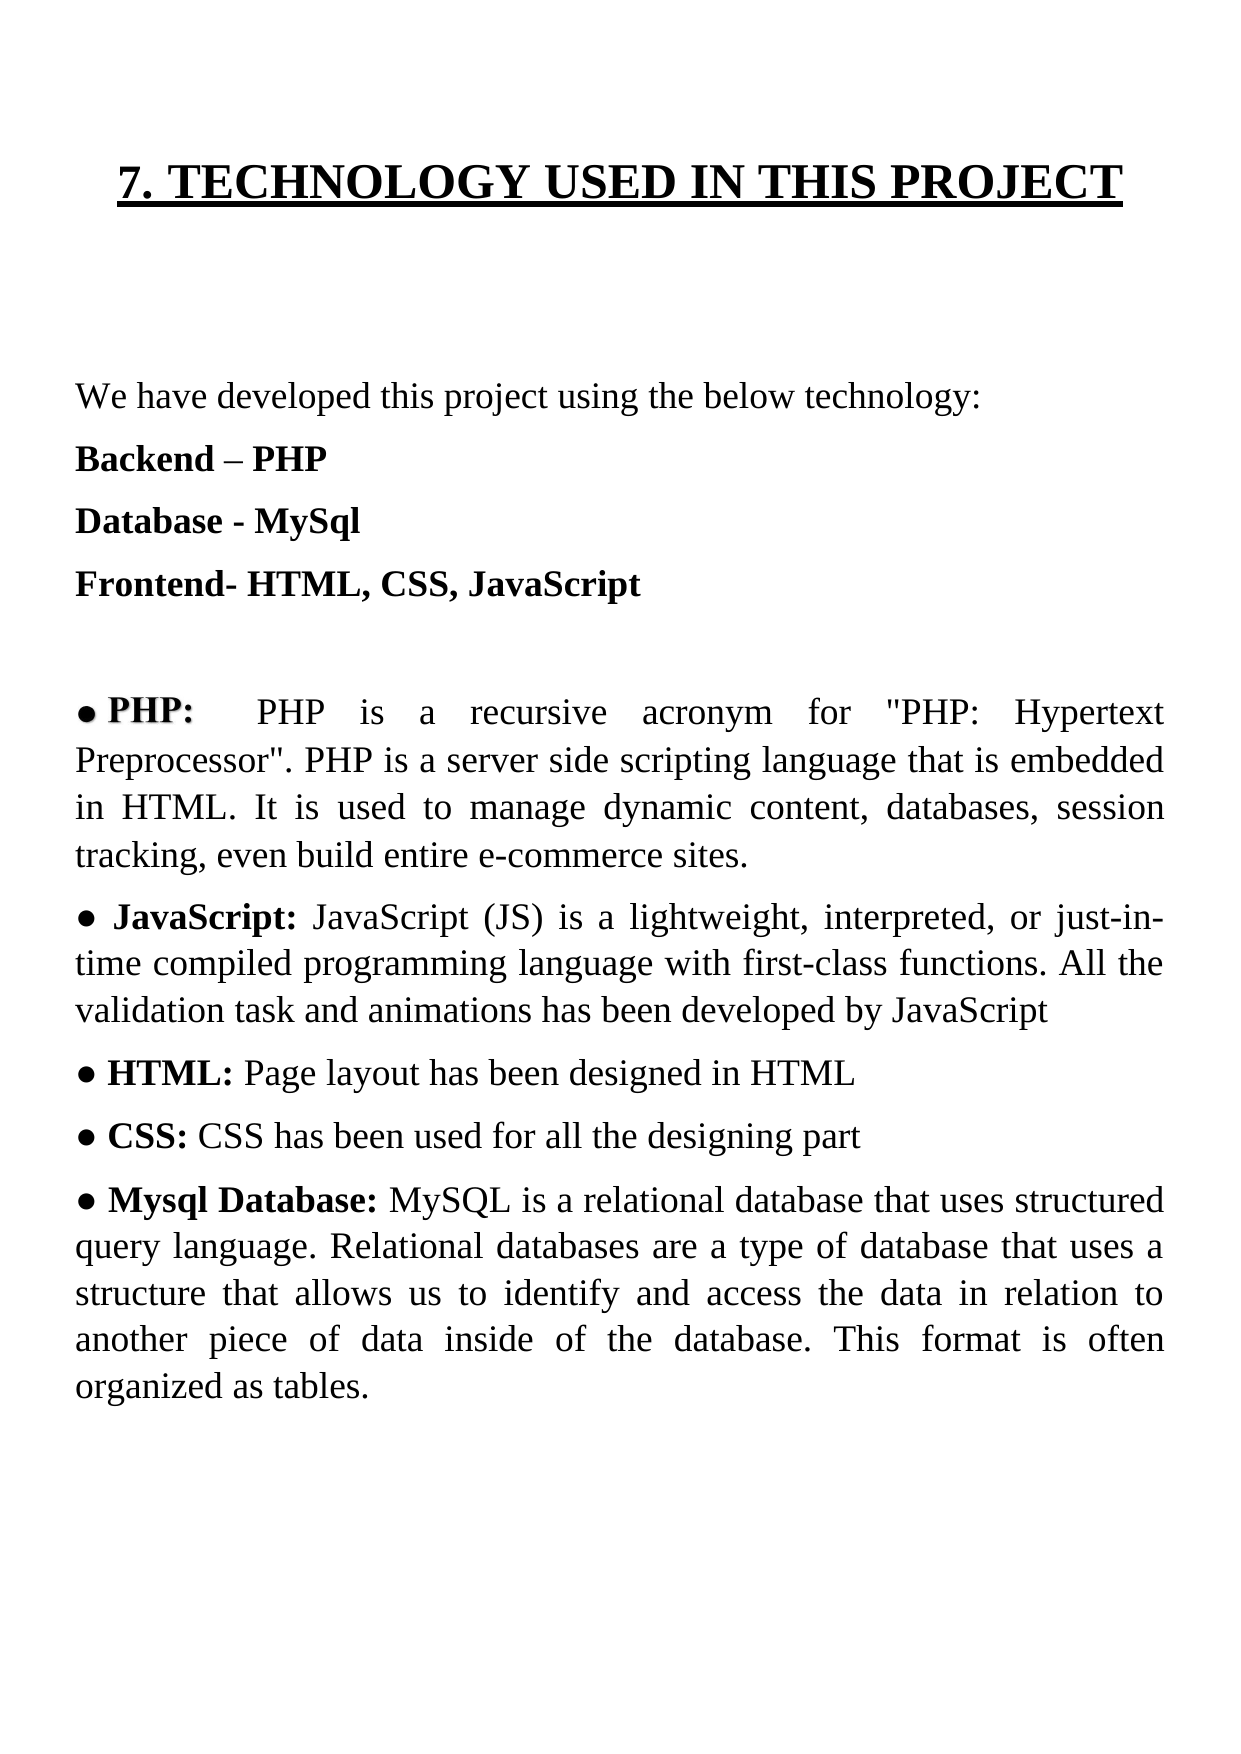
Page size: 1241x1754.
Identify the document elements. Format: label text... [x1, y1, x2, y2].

list JavaScript: JavaScript (JS) is a lightweight, interpreted, or just-in- time compiled programming language with first-class functions. All the validation task and animations has been developed by JavaScript [75, 894, 1166, 1030]
text PHP is a recursive acronym for "PHP: Hypertext Preprocessor". PHP is a server side scripting language that is embedded in HTML. It is used to manage dynamic content, databases, session tracking, even build entire e-commerce sites. [75, 690, 1166, 875]
text Frontend- HTML, CSS, JavaScript [75, 562, 1186, 605]
list TECHNOLOGY USED IN THIS PROJECT [117, 152, 1186, 209]
picture [107, 695, 196, 725]
list Mysql Database: MySQL is a relational database that uses structured query language. Relational databases are a type of database that uses a structure that allows us to identify and access the data in relation to another piece of data inside of the database. This format is often organized as tables. [75, 1177, 1166, 1406]
list CSS: CSS has been used for all the designing part [75, 1114, 1186, 1157]
text We have developed this project using the below technology: [75, 373, 1186, 416]
text Backend – PHP Database - MySql [75, 436, 473, 542]
list HTML: Page layout has been designed in HTML [75, 1050, 1186, 1093]
